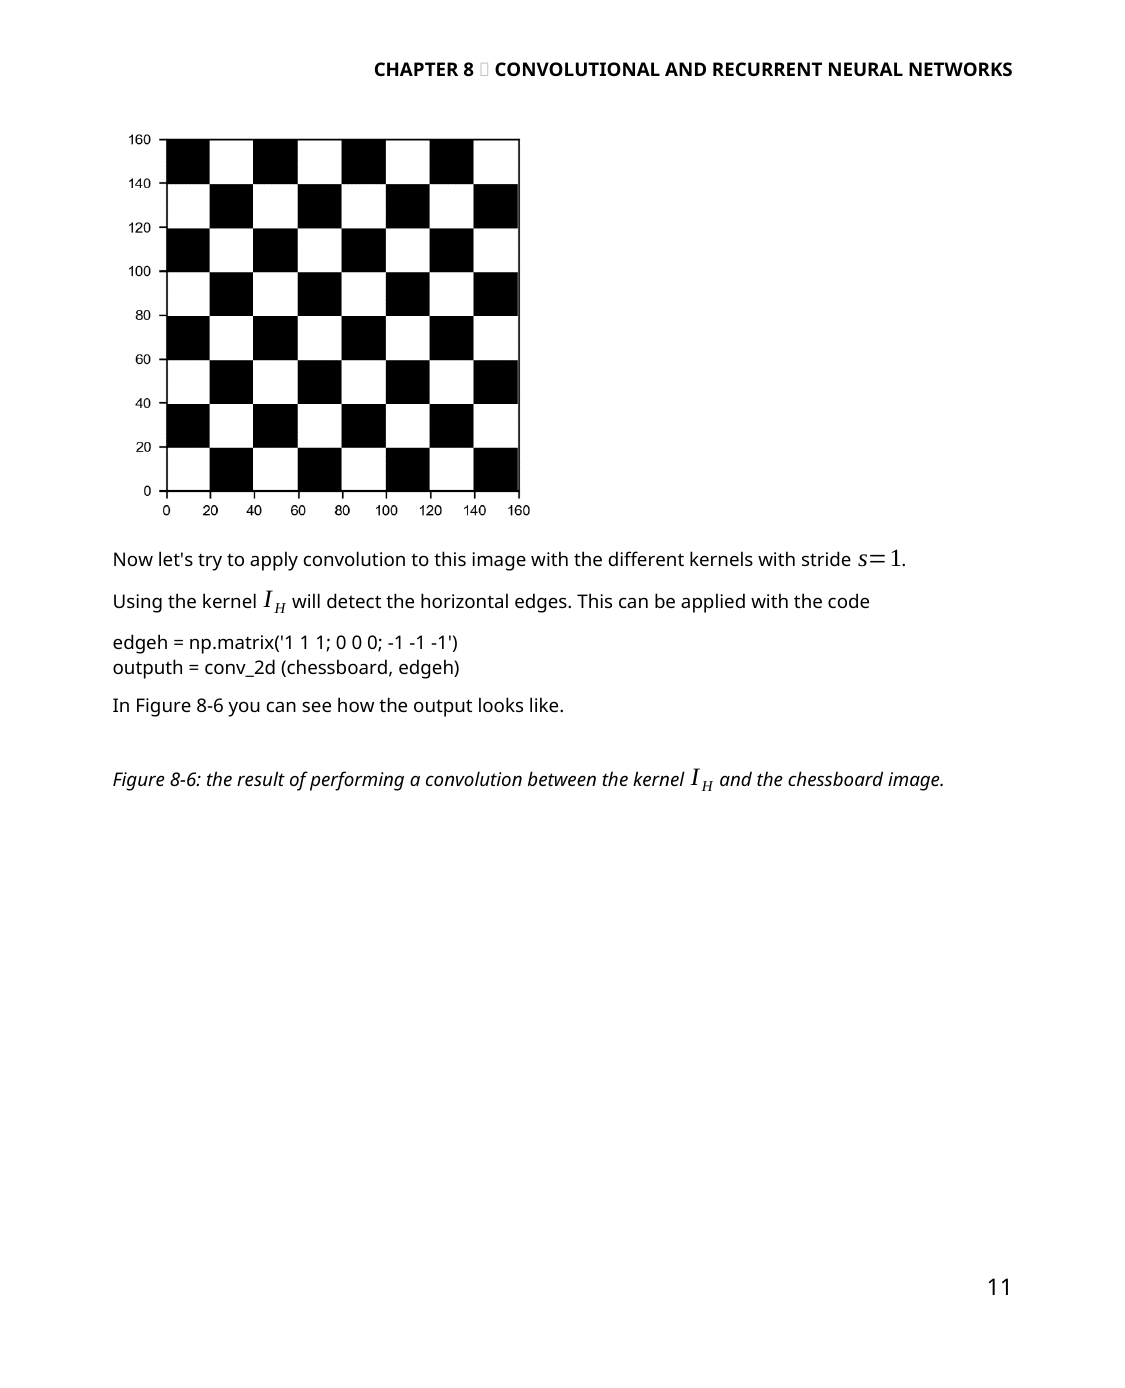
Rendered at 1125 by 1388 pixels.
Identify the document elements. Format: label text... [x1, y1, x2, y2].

text Now let's try to apply convolution to this image with the different kernels with stride . [112, 545, 1012, 573]
text Using the kernel will detect the horizontal edges. This can be applied with the code [112, 585, 1012, 617]
text outputh = conv_2d (chessboard, edgeh) [112, 654, 1012, 680]
picture [112, 119, 545, 533]
text Figure 8-6: the result of performing a convolution between the kernel and the chessboard image. [112, 763, 1012, 795]
text In Figure 8-6 you can see how the output looks like. [112, 693, 1012, 718]
text edgeh = np.matrix('1 1 1; 0 0 0; -1 -1 -1') [112, 629, 1012, 654]
